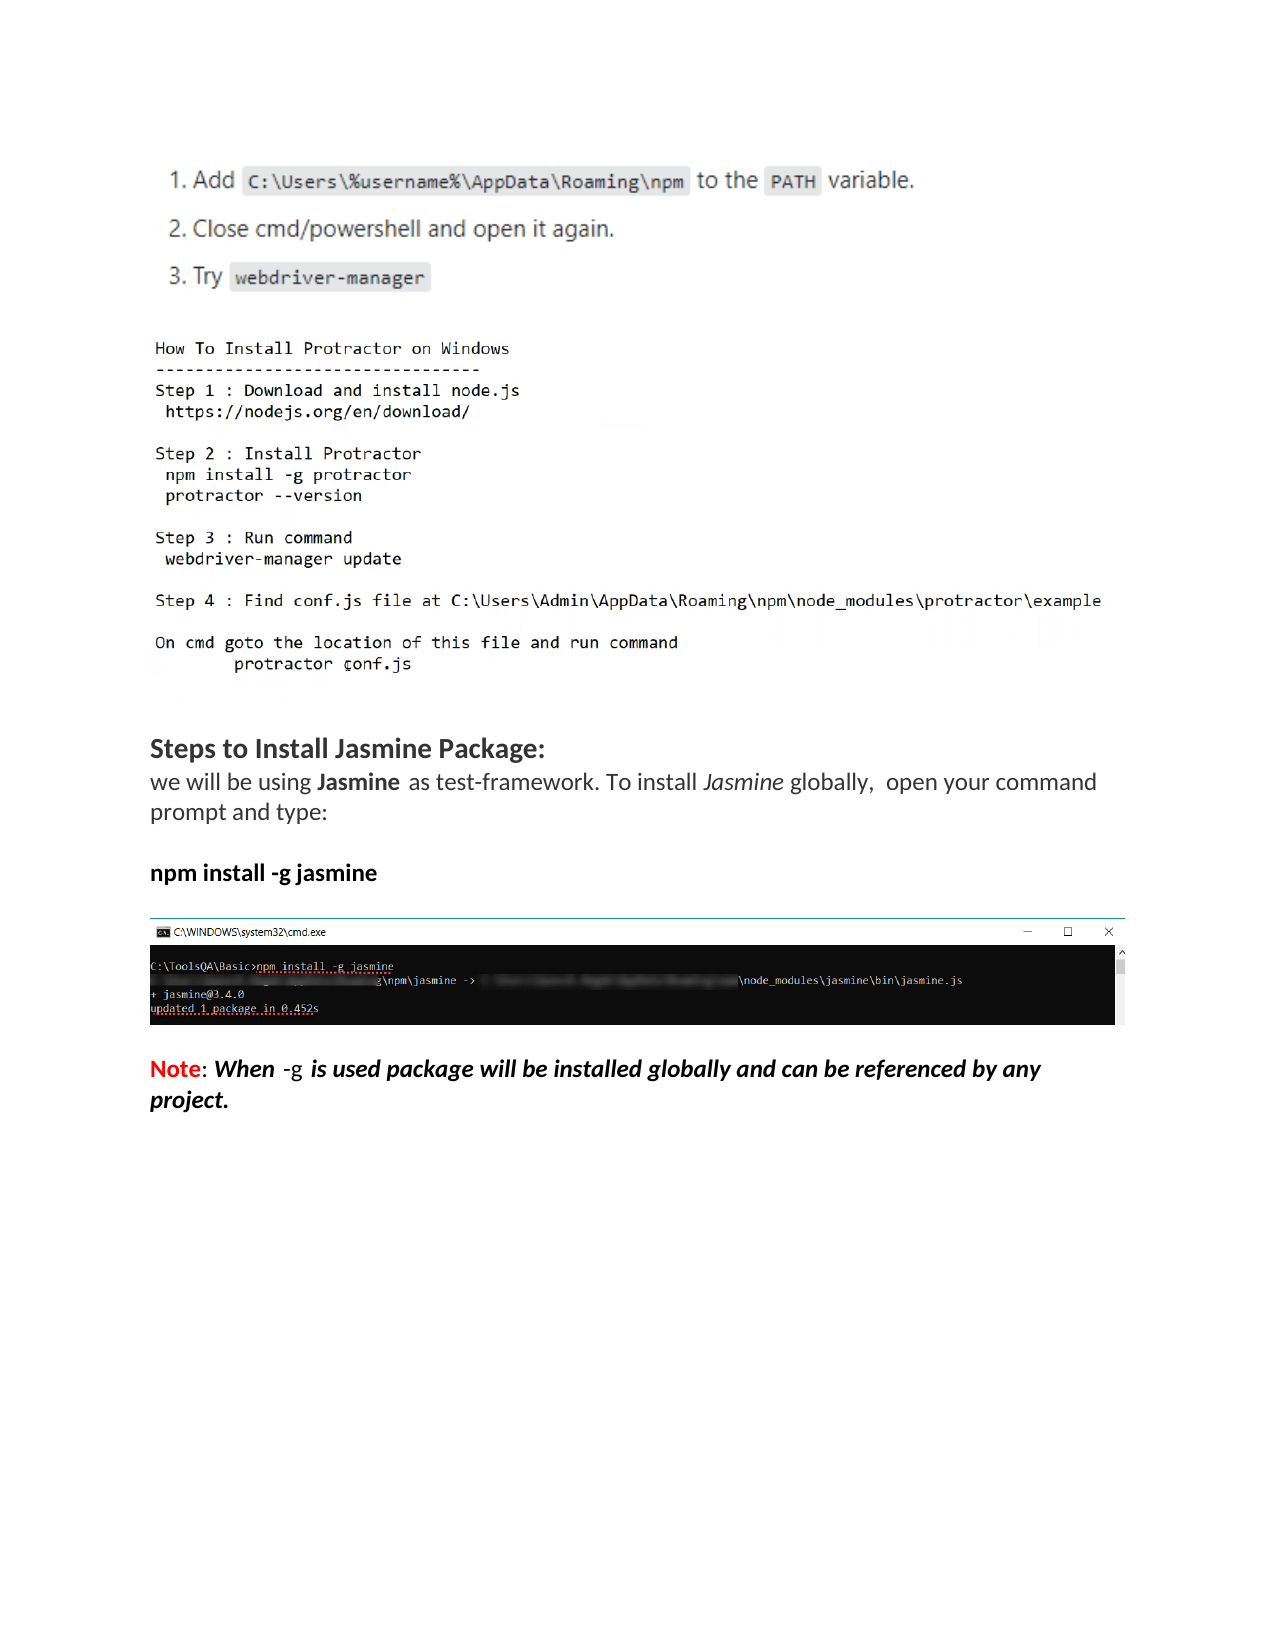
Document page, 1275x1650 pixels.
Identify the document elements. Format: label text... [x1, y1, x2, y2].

picture [150, 340, 1125, 712]
text Note: When -g is used package will be installed globally and can be referenced by any project. [150, 1025, 1125, 1114]
text we will be using Jasmine as test-framework. To install Jasmine globally, open your command prompt and type: [150, 766, 1125, 827]
picture [150, 918, 1125, 1025]
picture [150, 150, 930, 322]
text npm install -g jasmine [150, 857, 1125, 888]
text Steps to Install Jasmine Package: [150, 730, 1125, 766]
